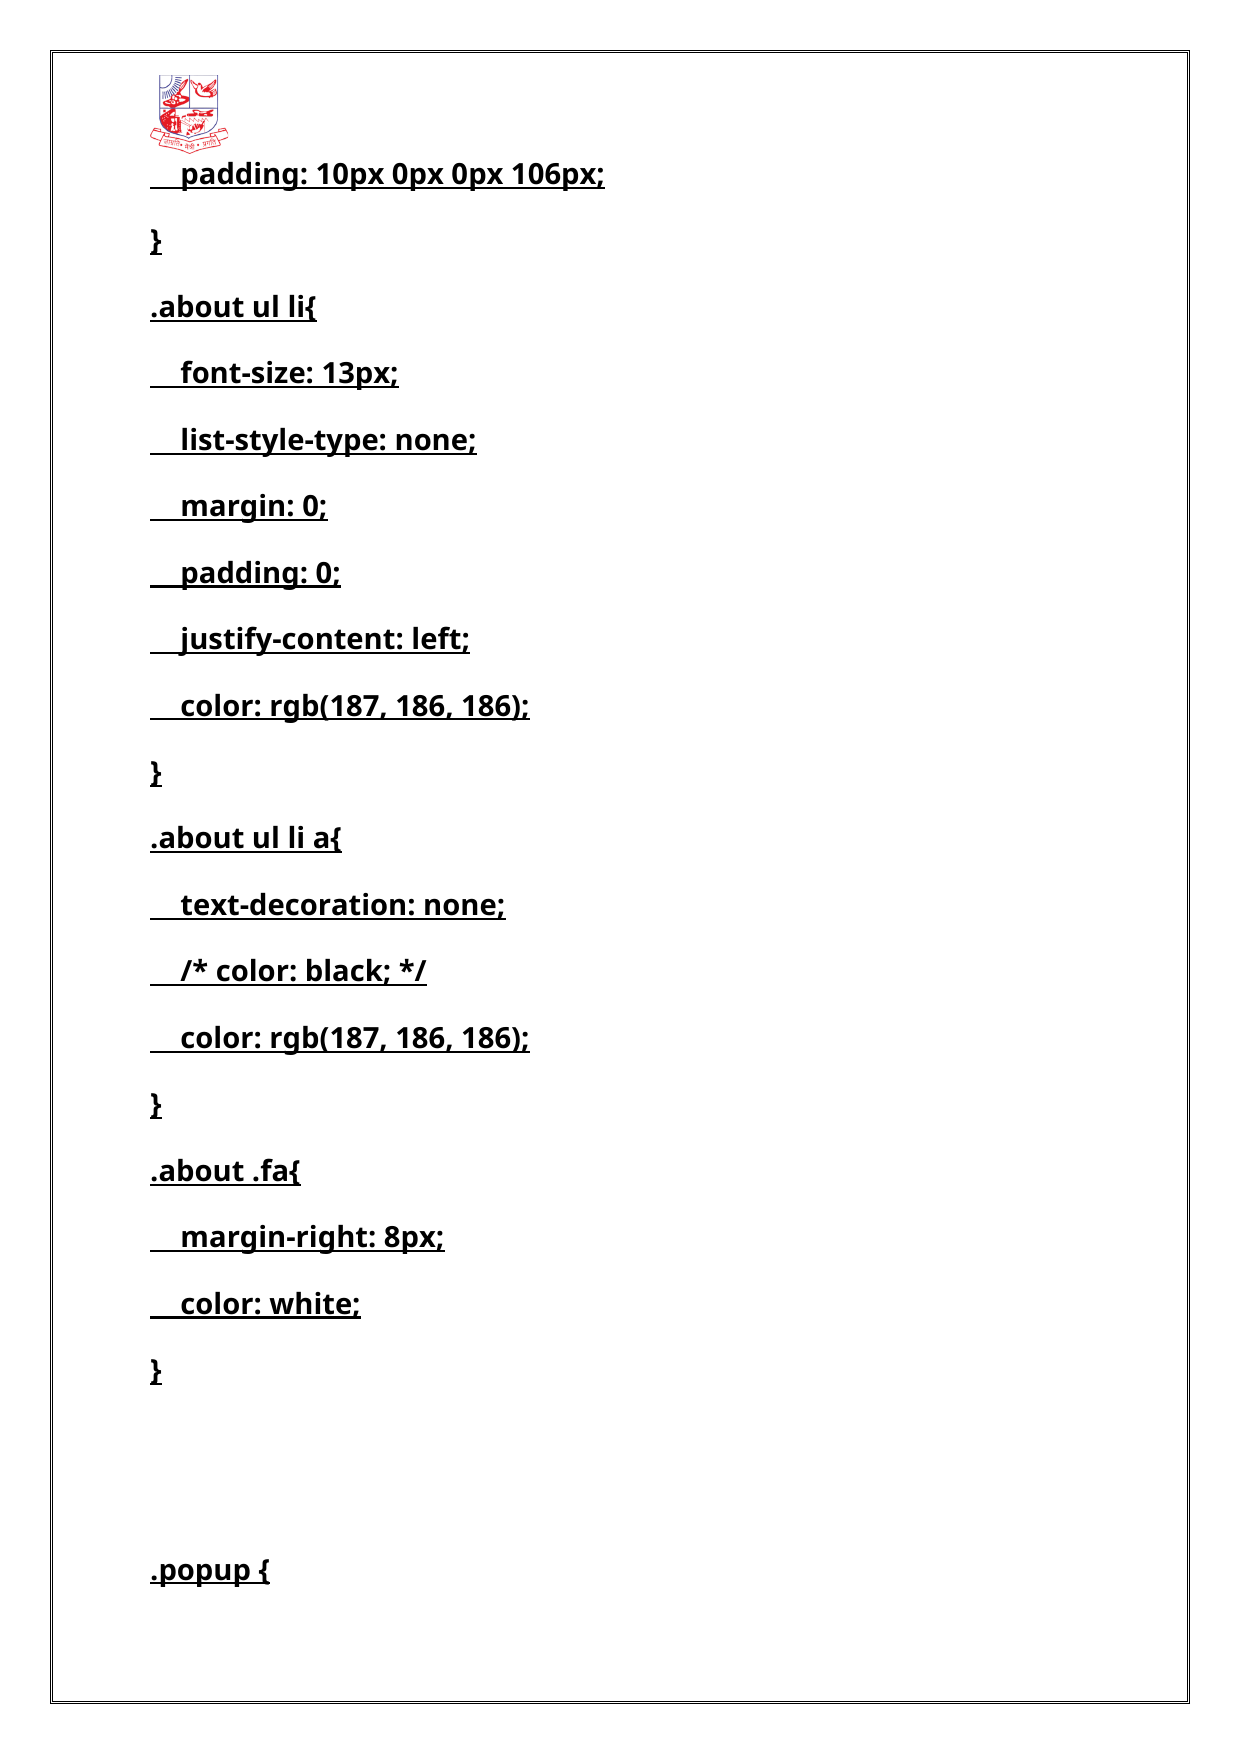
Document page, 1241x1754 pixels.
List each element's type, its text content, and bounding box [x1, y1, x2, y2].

text } [150, 1083, 1090, 1123]
text .about .fa{ [150, 1150, 1090, 1190]
text .popup { [150, 1549, 1090, 1588]
text .about ul li a{ [150, 818, 1090, 857]
picture [150, 75, 229, 154]
text margin-right: 8px; [150, 1216, 1090, 1256]
text } [150, 219, 1090, 259]
text } [150, 751, 1090, 791]
text color: rgb(187, 186, 186); [150, 1017, 1090, 1057]
text font-size: 13px; [150, 352, 1090, 392]
text list-style-type: none; [150, 419, 1090, 459]
text text-decoration: none; [150, 884, 1090, 924]
text justify-content: left; [150, 618, 1090, 658]
text } [150, 1349, 1090, 1389]
text margin: 0; [150, 485, 1090, 525]
text color: white; [150, 1283, 1090, 1323]
text /* color: black; */ [150, 951, 1090, 990]
text padding: 0; [150, 552, 1090, 592]
text padding: 10px 0px 0px 106px; [150, 153, 1090, 193]
text .about ul li{ [150, 286, 1090, 326]
text color: rgb(187, 186, 186); [150, 685, 1090, 724]
